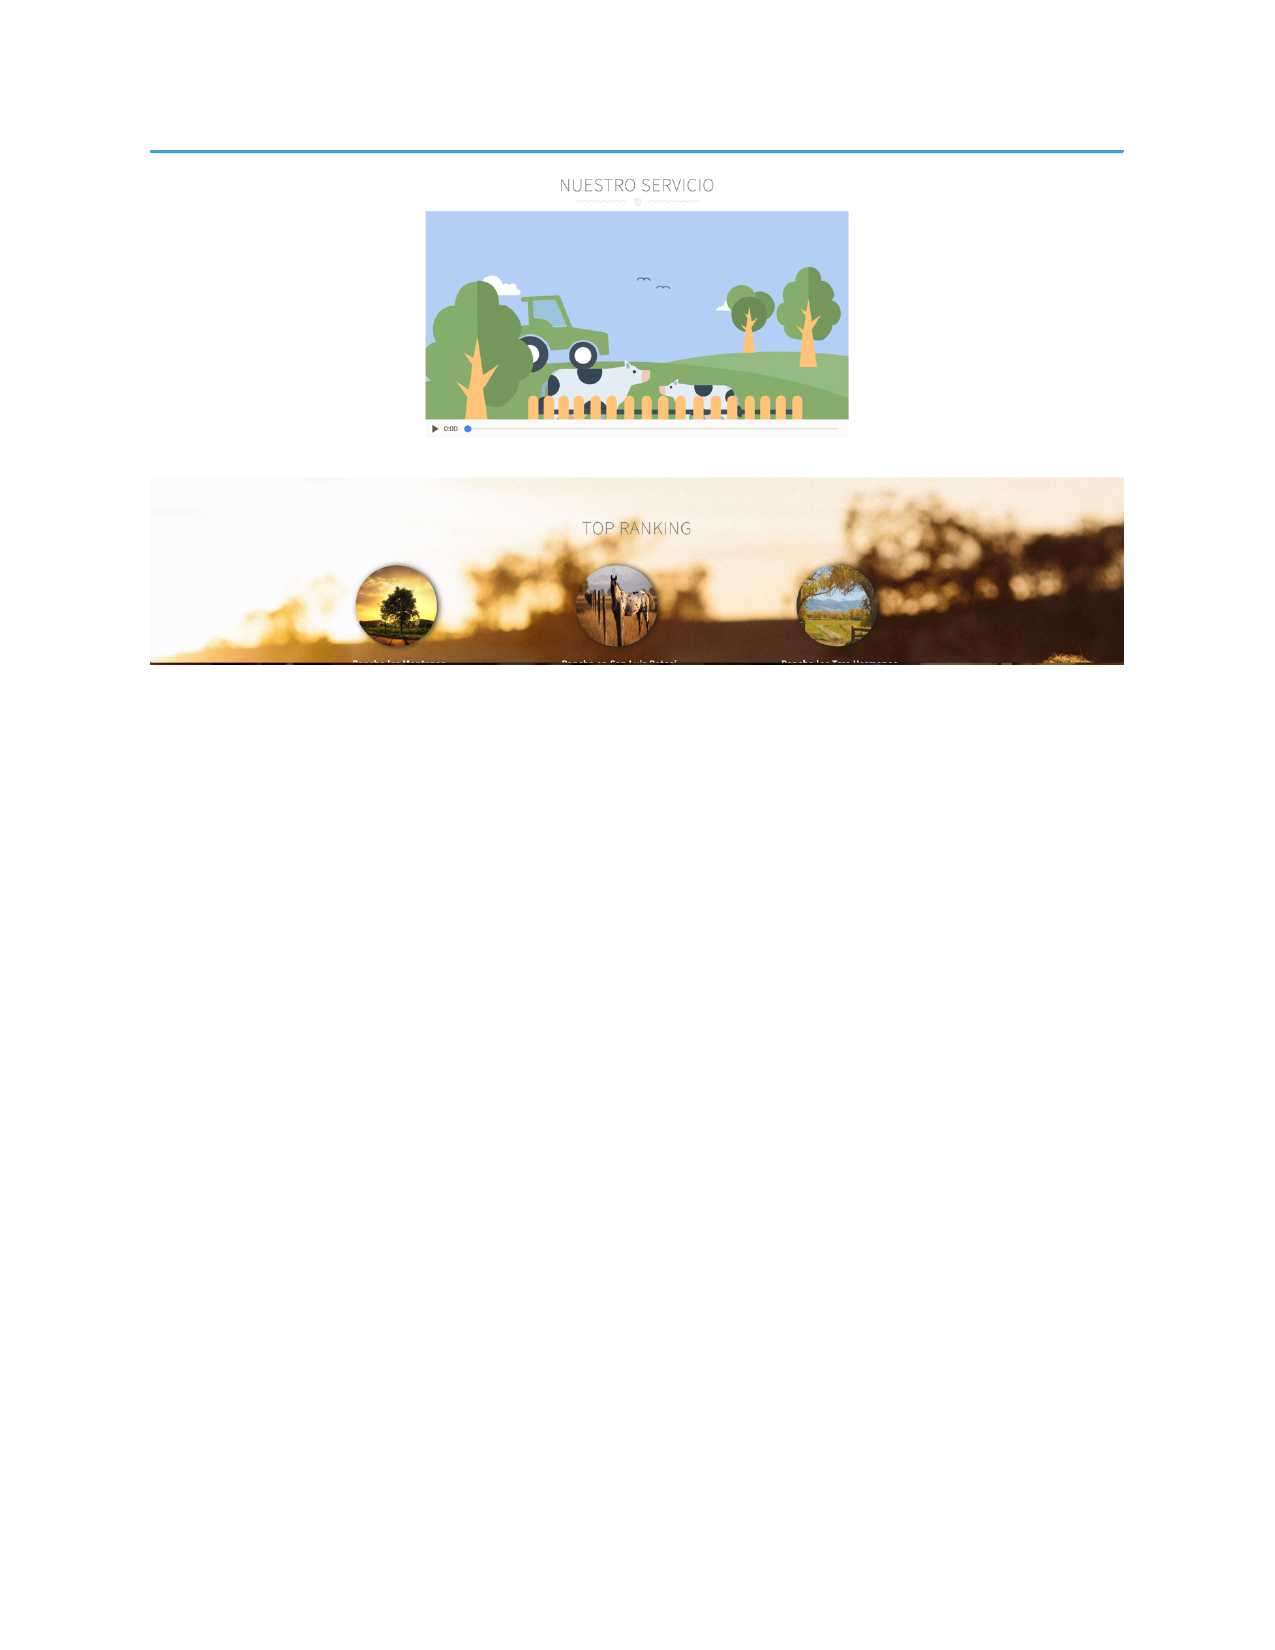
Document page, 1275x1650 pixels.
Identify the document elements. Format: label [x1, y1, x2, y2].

picture [150, 150, 1124, 665]
